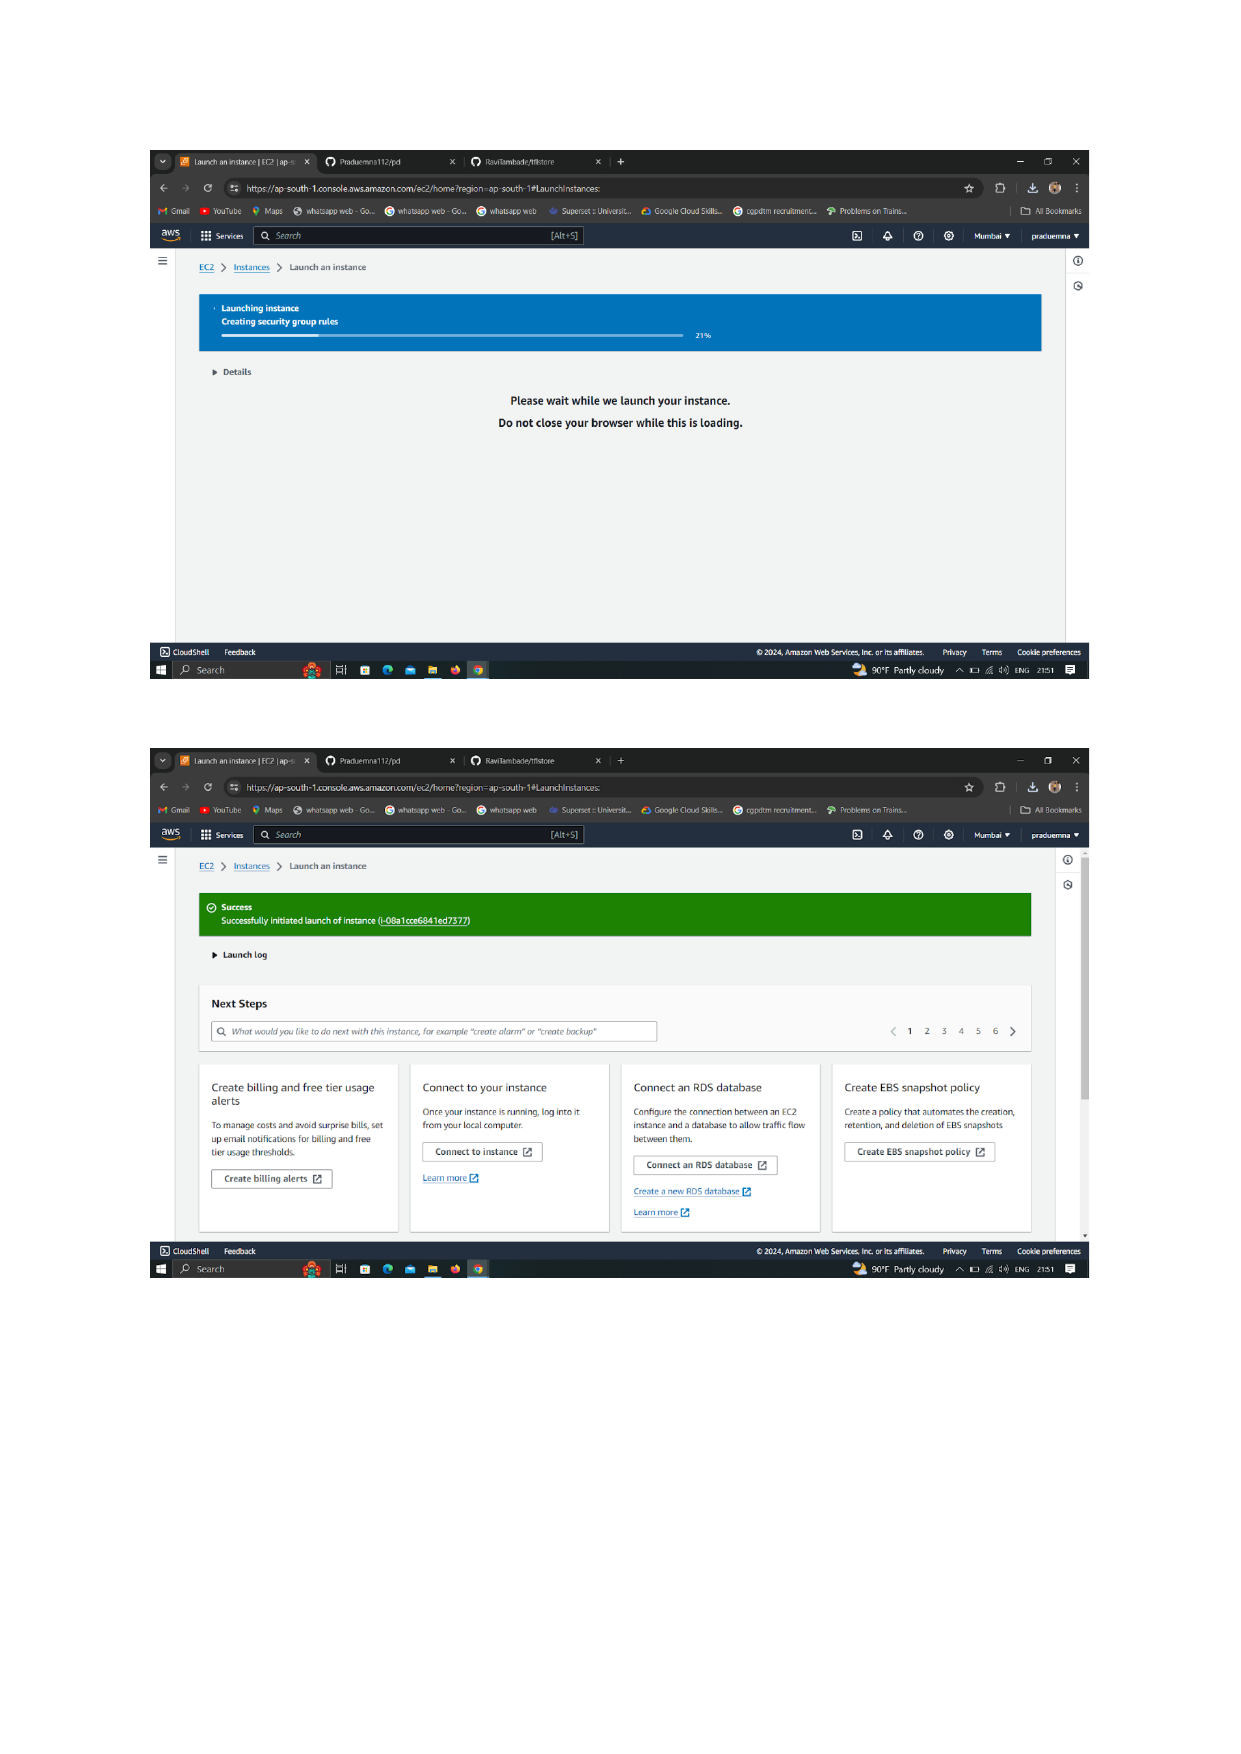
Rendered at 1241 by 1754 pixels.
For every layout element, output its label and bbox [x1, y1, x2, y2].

picture [150, 748, 1090, 1278]
picture [150, 150, 1090, 679]
